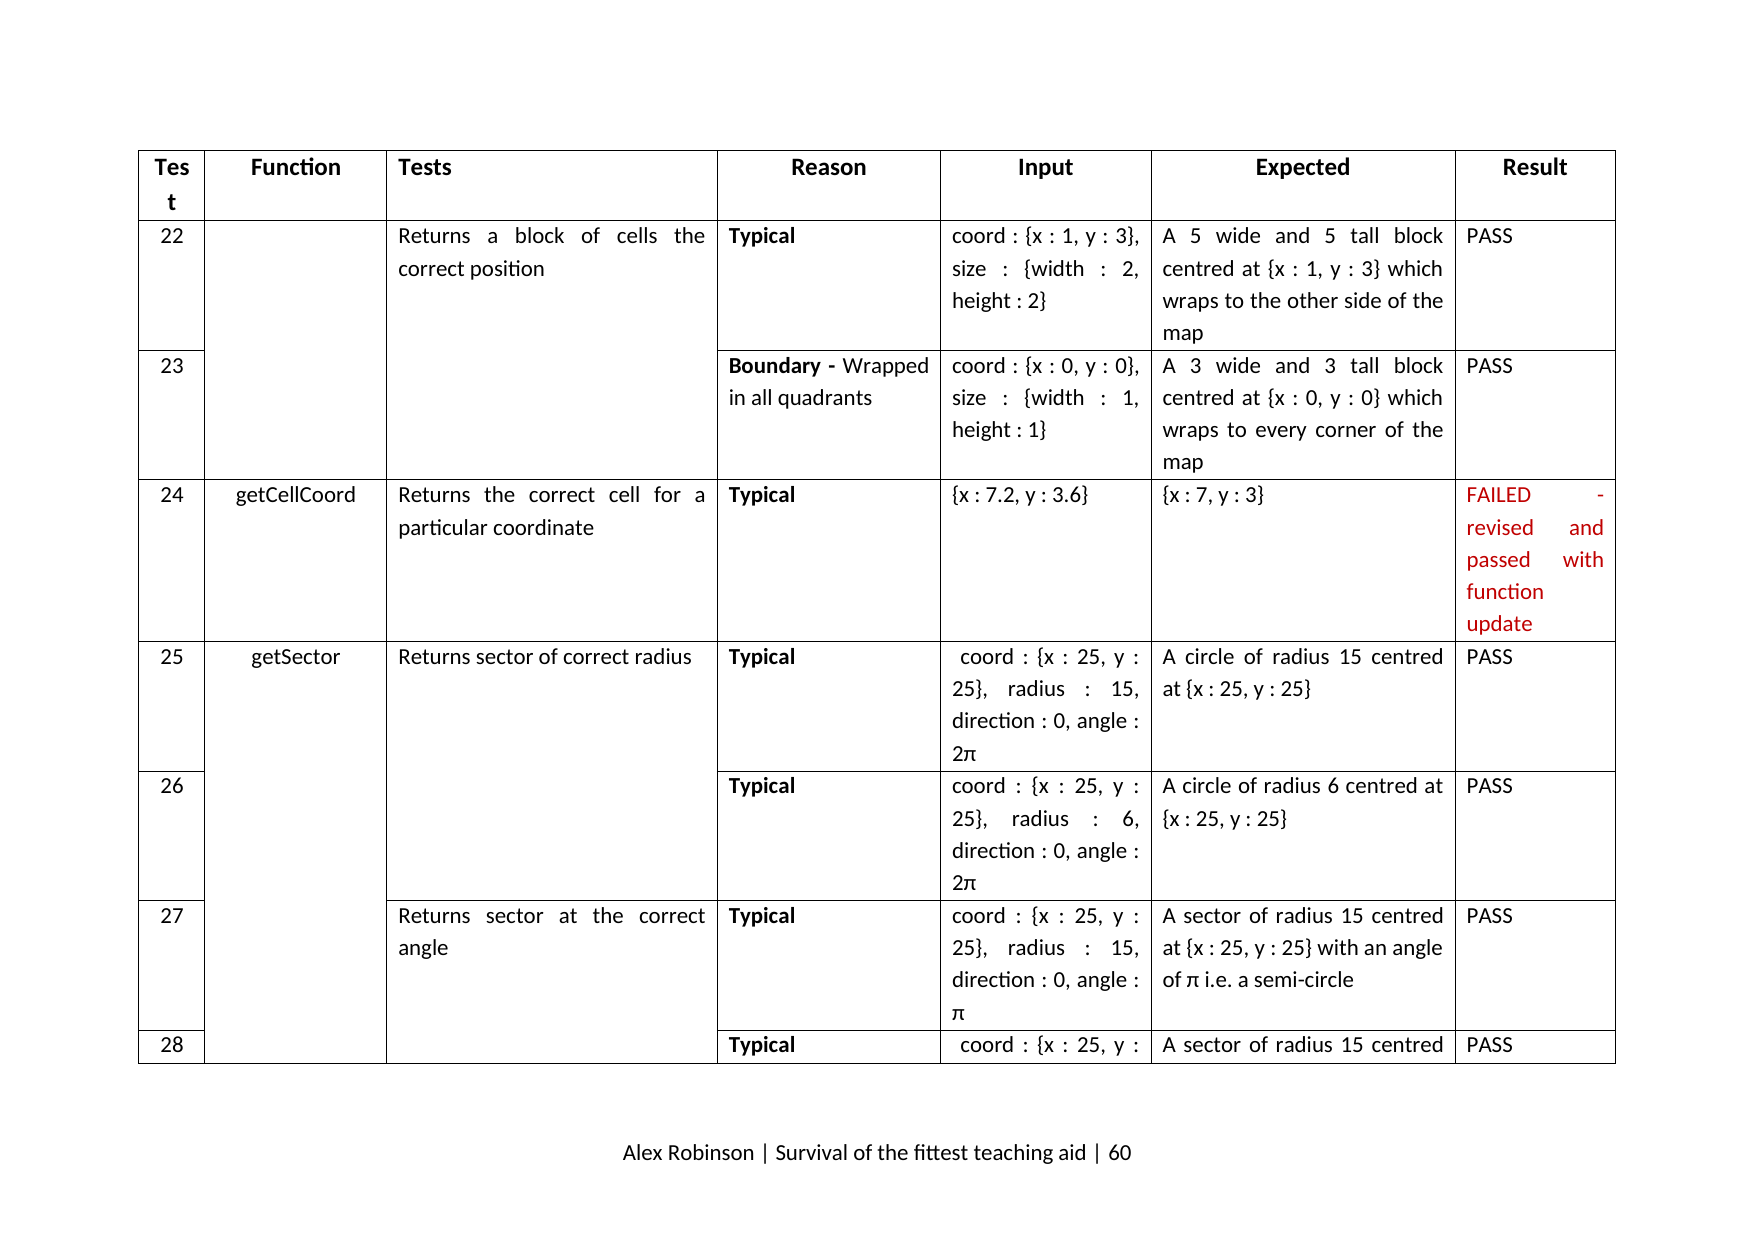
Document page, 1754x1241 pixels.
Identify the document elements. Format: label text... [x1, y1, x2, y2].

table_cell PASS [1456, 642, 1615, 771]
table_header Function [205, 151, 386, 220]
table_cell A 3 wide and 3 tall block centred at {x : 0, y : 0} which wraps to every corner of the map [1152, 351, 1455, 479]
table_cell getCellCoord [205, 480, 386, 641]
table_header Input [941, 151, 1151, 220]
table_cell PASS [1456, 1031, 1615, 1062]
table_cell {x : 7.2, y : 3.6} [941, 480, 1151, 641]
table_cell 23 [139, 351, 204, 479]
table_header Result [1456, 151, 1615, 220]
table_cell 27 [139, 901, 204, 1029]
table_header Reason [718, 151, 940, 220]
table_cell PASS [1456, 772, 1615, 900]
table_cell Returns a block of cells the correct position [387, 221, 717, 479]
table_cell A circle of radius 15 centred at {x : 25, y : 25} [1152, 642, 1455, 771]
table_cell Typical [718, 642, 940, 771]
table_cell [941, 1031, 1151, 1062]
table_cell 25 [139, 642, 204, 771]
table_cell PASS [1456, 221, 1615, 350]
table_cell PASS [1456, 351, 1615, 479]
table_header Expected [1152, 151, 1455, 220]
table_cell PASS [1456, 901, 1615, 1029]
table_cell coord : {x : 0, y : 0}, size : {width : 1, height : 1} [941, 351, 1151, 479]
table_cell Typical [718, 480, 940, 641]
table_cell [1152, 1031, 1455, 1062]
table_cell A sector of radius 15 centred at {x : 25, y : 25} with an angle of π i.e. a semi-circle [1152, 901, 1455, 1029]
table_cell coord : {x : 1, y : 3}, size : {width : 2, height : 2} [941, 221, 1151, 350]
table_header Test [139, 151, 204, 220]
table_cell getSector [205, 642, 386, 1062]
table_cell Typical [718, 901, 940, 1029]
table_cell {x : 7, y : 3} [1152, 480, 1455, 641]
table_cell coord : {x : 25, y : 25}, radius : 15, direction : 0, angle : 2π [941, 642, 1151, 771]
table_cell FAILED - revised and passed with function update [1456, 480, 1615, 641]
table_cell Returns sector at the correct angle [387, 901, 717, 1062]
table_cell Typical [718, 1031, 940, 1062]
table_cell coord : {x : 25, y : 25}, radius : 6, direction : 0, angle : 2π [941, 772, 1151, 900]
table_cell 28 [139, 1031, 204, 1062]
table_cell 26 [139, 772, 204, 900]
table_cell Typical [718, 221, 940, 350]
table_cell Typical [718, 772, 940, 900]
table_cell A 5 wide and 5 tall block centred at {x : 1, y : 3} which wraps to the other side of the map [1152, 221, 1455, 350]
table_cell A circle of radius 6 centred at {x : 25, y : 25} [1152, 772, 1455, 900]
table_cell coord : {x : 25, y : 25}, radius : 15, direction : 0, angle : π [941, 901, 1151, 1029]
table_cell 22 [139, 221, 204, 350]
table_cell 24 [139, 480, 204, 641]
table_cell Returns sector of correct radius [387, 642, 717, 900]
table_cell Returns the correct cell for a particular coordinate [387, 480, 717, 641]
table_cell Boundary - Wrapped in all quadrants [718, 351, 940, 479]
table_header Tests [387, 151, 717, 220]
